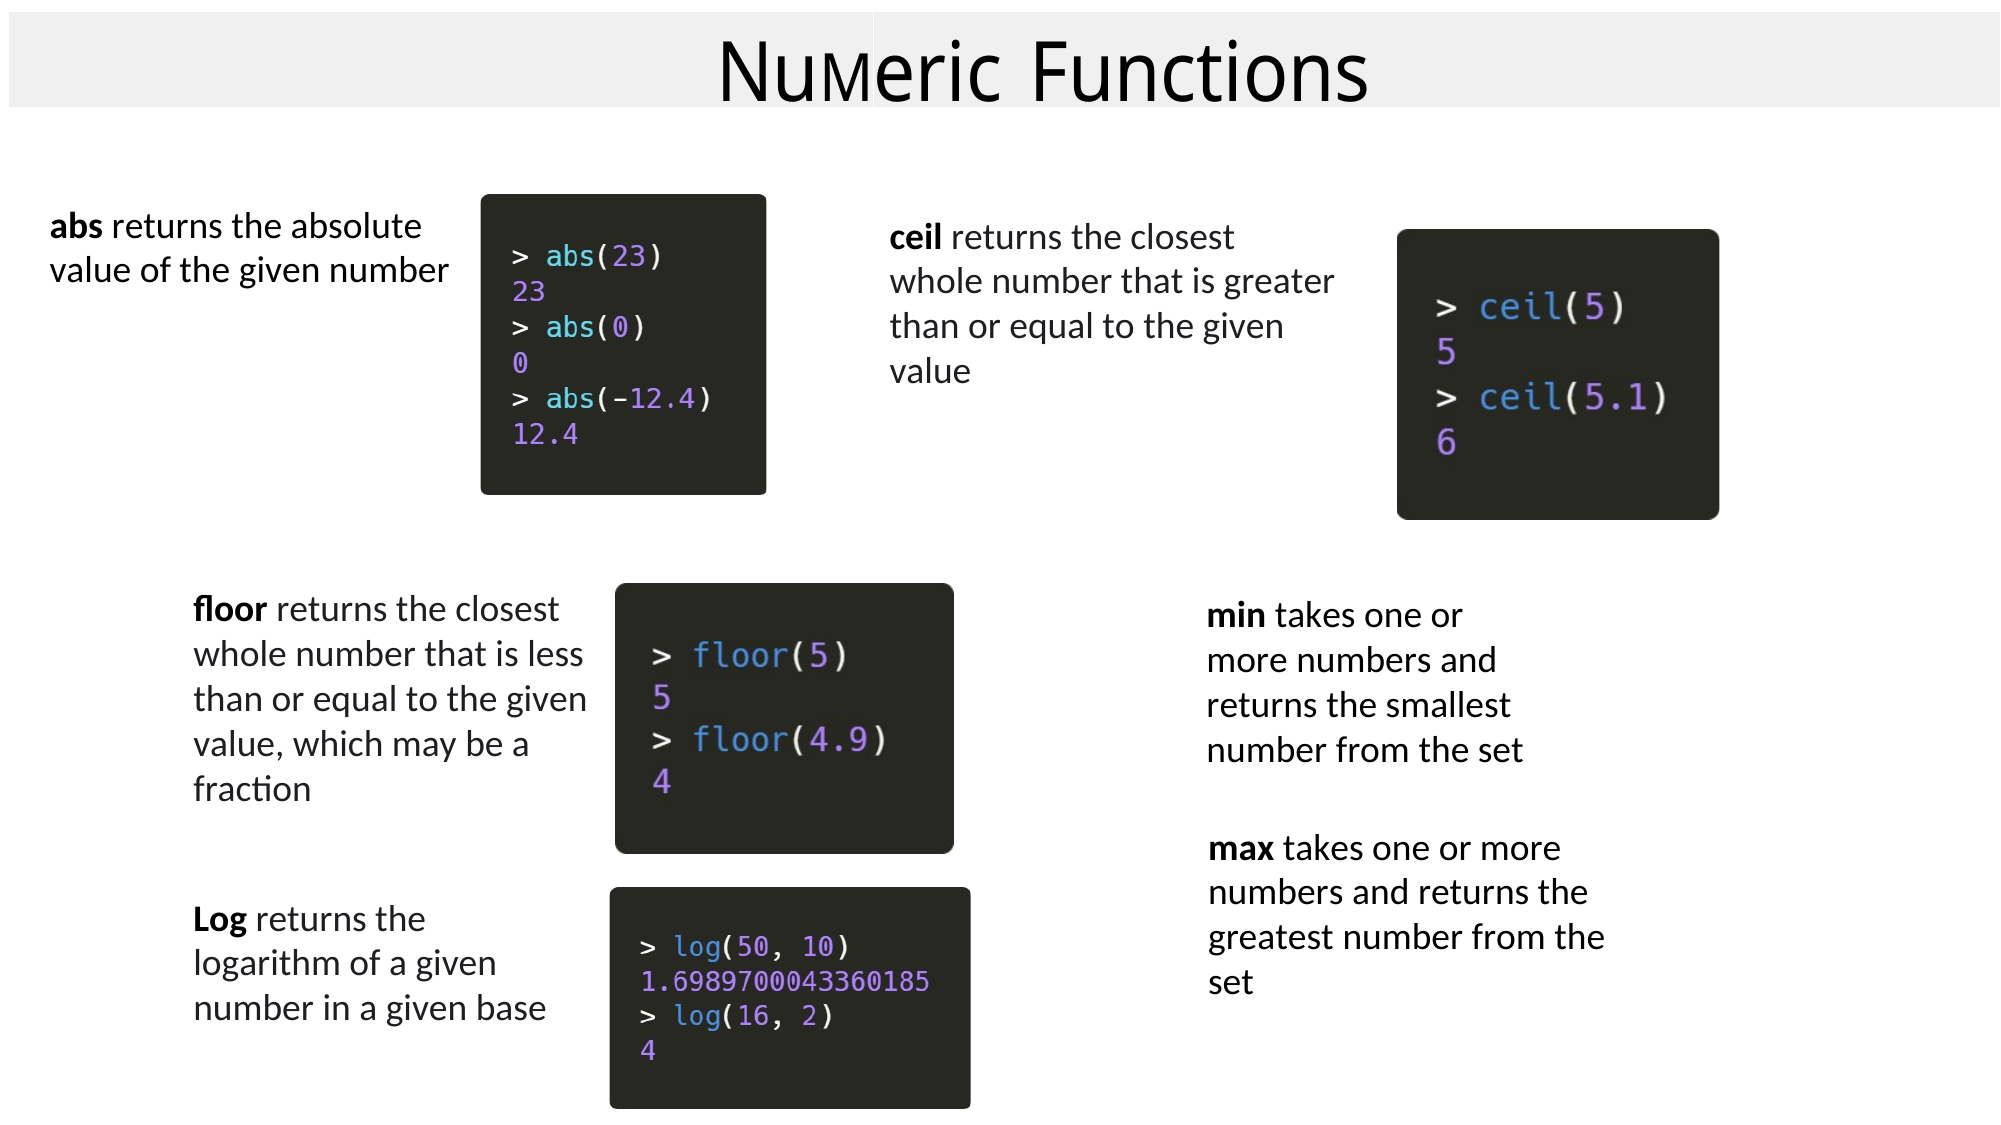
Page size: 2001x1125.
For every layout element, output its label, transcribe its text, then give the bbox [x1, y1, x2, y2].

text min takes one or more numbers and returns the smallest number from the set [1206, 592, 1553, 771]
text ceil returns the closest whole number that is greater than or equal to the given value [889, 213, 1336, 393]
text max takes one or more numbers and returns the greatest number from the set [1208, 824, 1658, 1004]
picture [615, 583, 954, 854]
text floor returns the closest whole number that is less than or equal to the given value, which may be a fraction [193, 586, 590, 811]
text abs returns the absolute value of the given number [49, 202, 451, 292]
text Log returns the logarithm of a given number in a given base [193, 895, 548, 1030]
picture [1397, 229, 1720, 520]
picture [609, 887, 971, 1109]
picture [480, 194, 767, 495]
